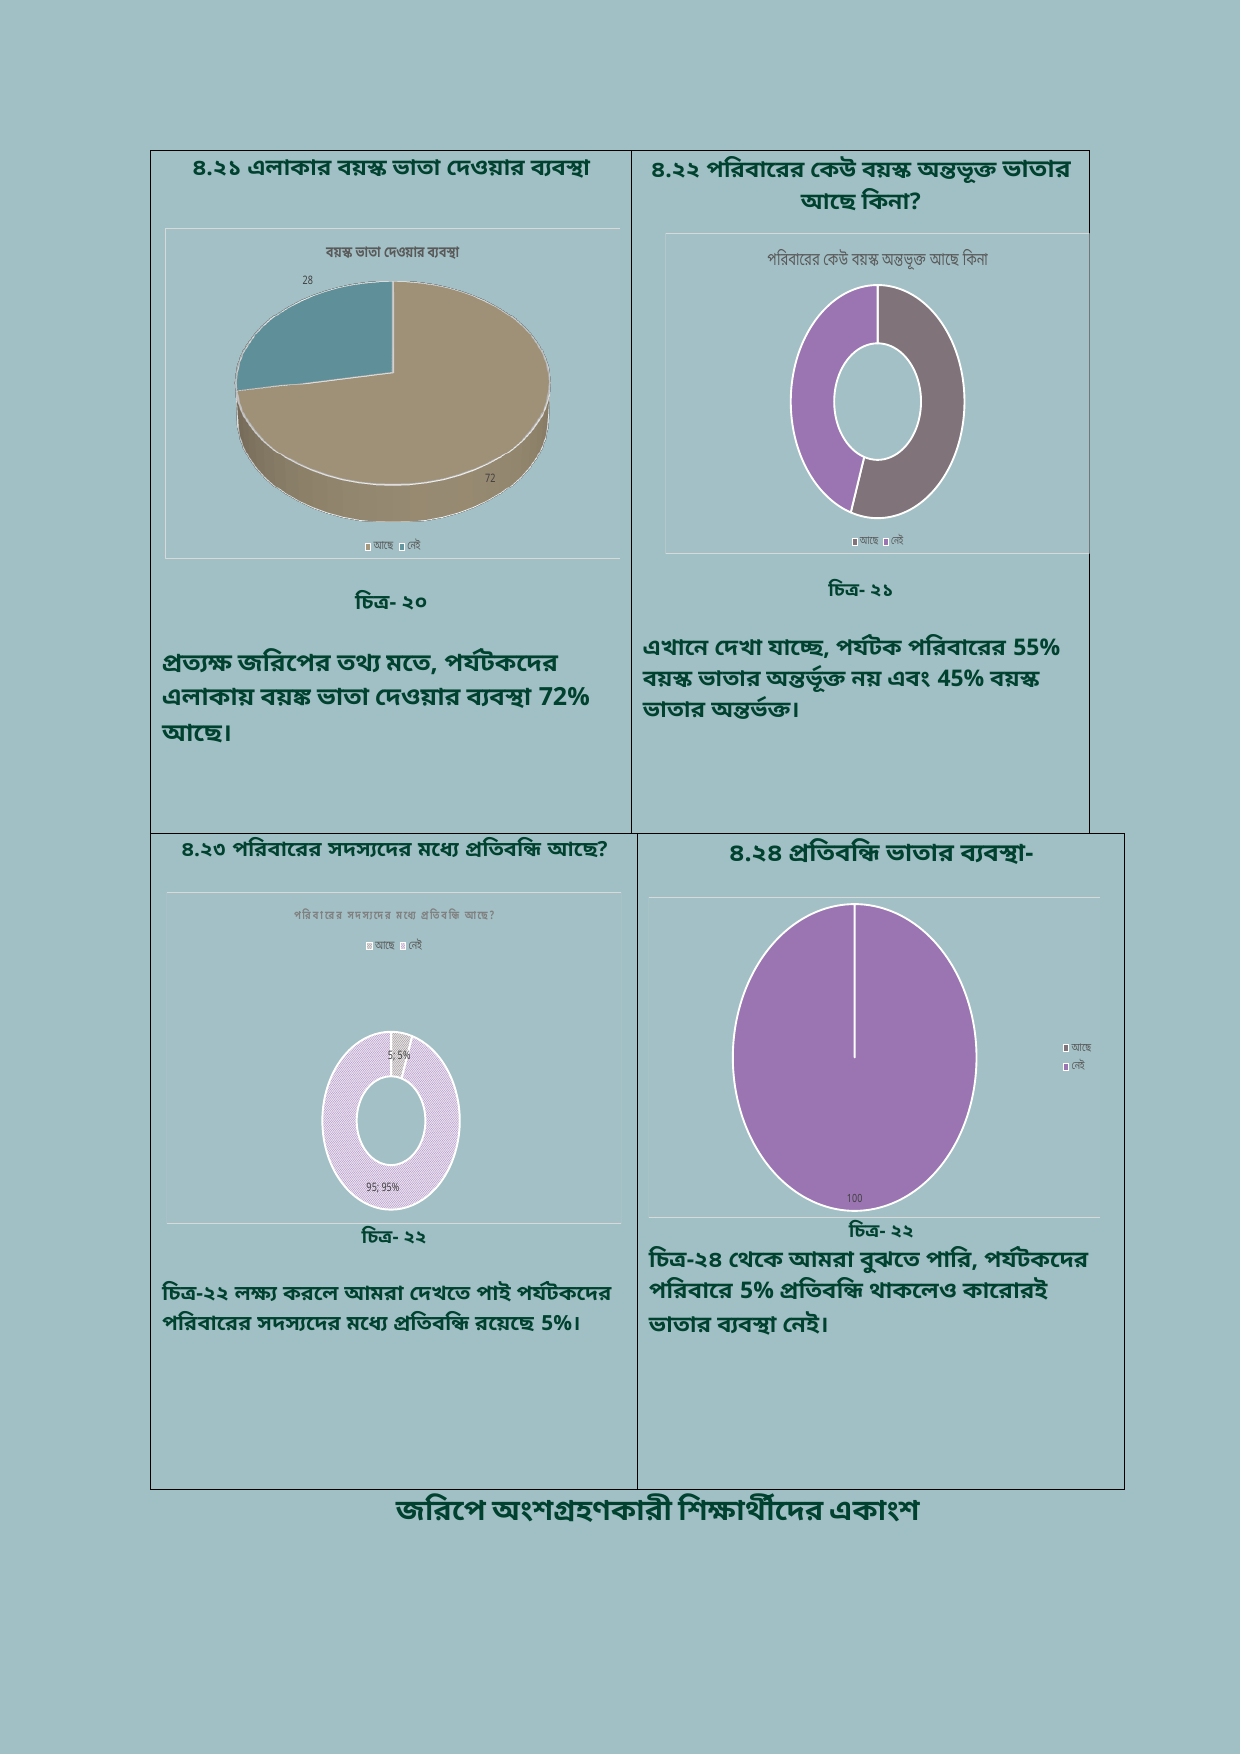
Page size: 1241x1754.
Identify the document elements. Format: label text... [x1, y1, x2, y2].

table_cell ৪.২৩ পরিবারের সদস্যদের মধ্যে প্রতিবন্ধি আছে? চিত্র- ২২ চিত্র-২২ লক্ষ্য করলে আমরা দেখতে পাই পর্যটকদের পরিবারের সদস্যদের মধ্যে প্রতিবন্ধি রয়েছে 5%। [151, 834, 637, 1488]
text জরিপে অংশগ্রহণকারী শিক্ষার্থীদের একাংশ [150, 1490, 1090, 1529]
table_header ৪.২২ পরিবারের কেউ বয়স্ক অন্তভূক্ত ভাতার আছে কিনা? চিত্র- ২১ এখানে দেখা যাচ্ছে, পর্যটক পরিবারের 55% বয়স্ক ভাতার অন্তর্ভূক্ত নয় এবং 45% বয়স্ক ভাতার অন্তর্ভক্ত। [632, 151, 1089, 833]
table_cell ৪.২৪ প্রতিবন্ধি ভাতার ব্যবস্থা- চিত্র- ২২ চিত্র-২৪ থেকে আমরা বুঝতে পারি, পর্যটকদের পরিবারে 5% প্রতিবন্ধি থাকলেও কারোরই ভাতার ব্যবস্থা নেই। [638, 834, 1124, 1488]
table_header ৪.২১ এলাকার বয়স্ক ভাতা দেওয়ার ব্যবস্থা চিত্র- ২০ প্রত্যক্ষ জরিপের তথ্য মতে, পর্যটকদের এলাকায় বয়ঙ্ক ভাতা দেওয়ার ব্যবস্থা 72% আছে। [151, 151, 631, 833]
